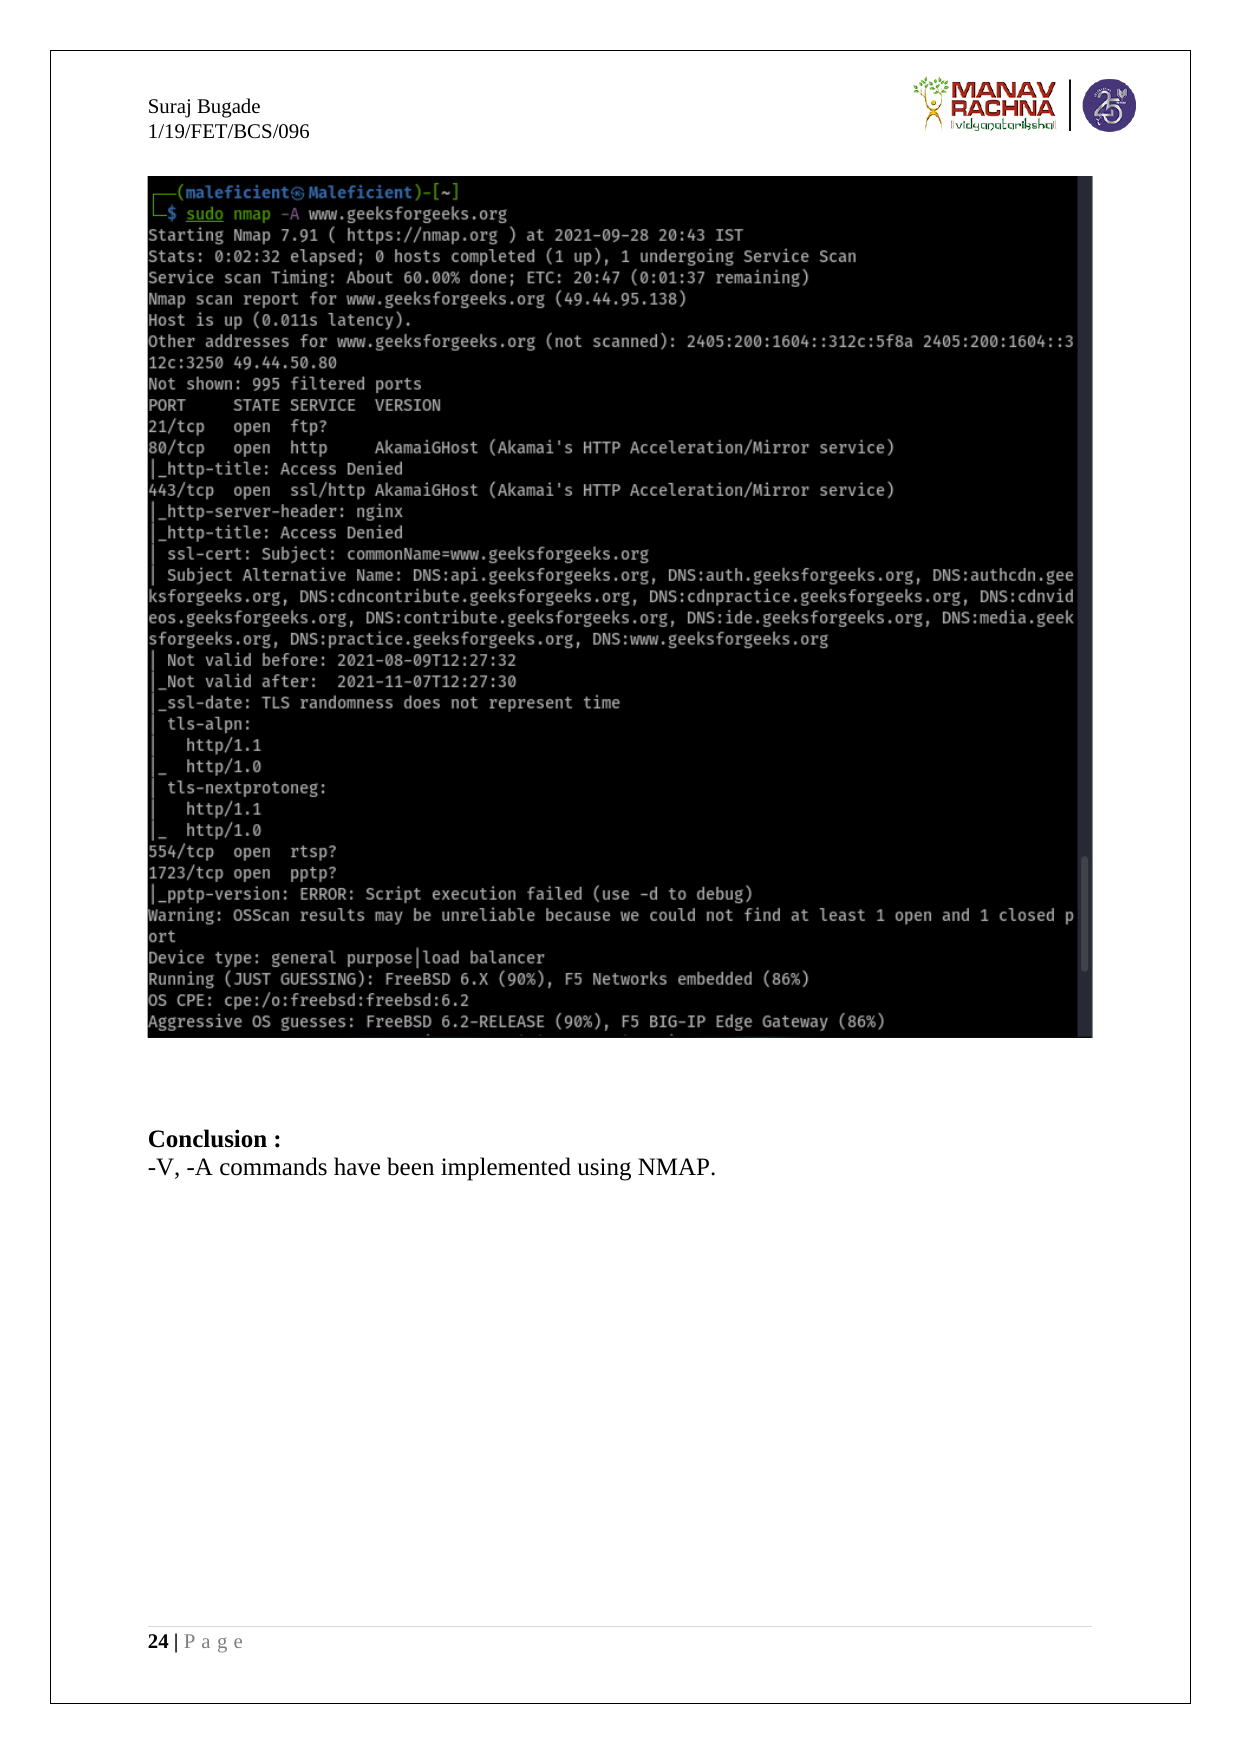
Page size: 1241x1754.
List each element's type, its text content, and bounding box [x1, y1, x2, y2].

picture [908, 67, 1144, 143]
text Conclusion : [148, 1124, 1092, 1152]
text -V, -A commands have been implemented using NMAP. [148, 1152, 1092, 1181]
picture [147, 176, 1093, 1038]
